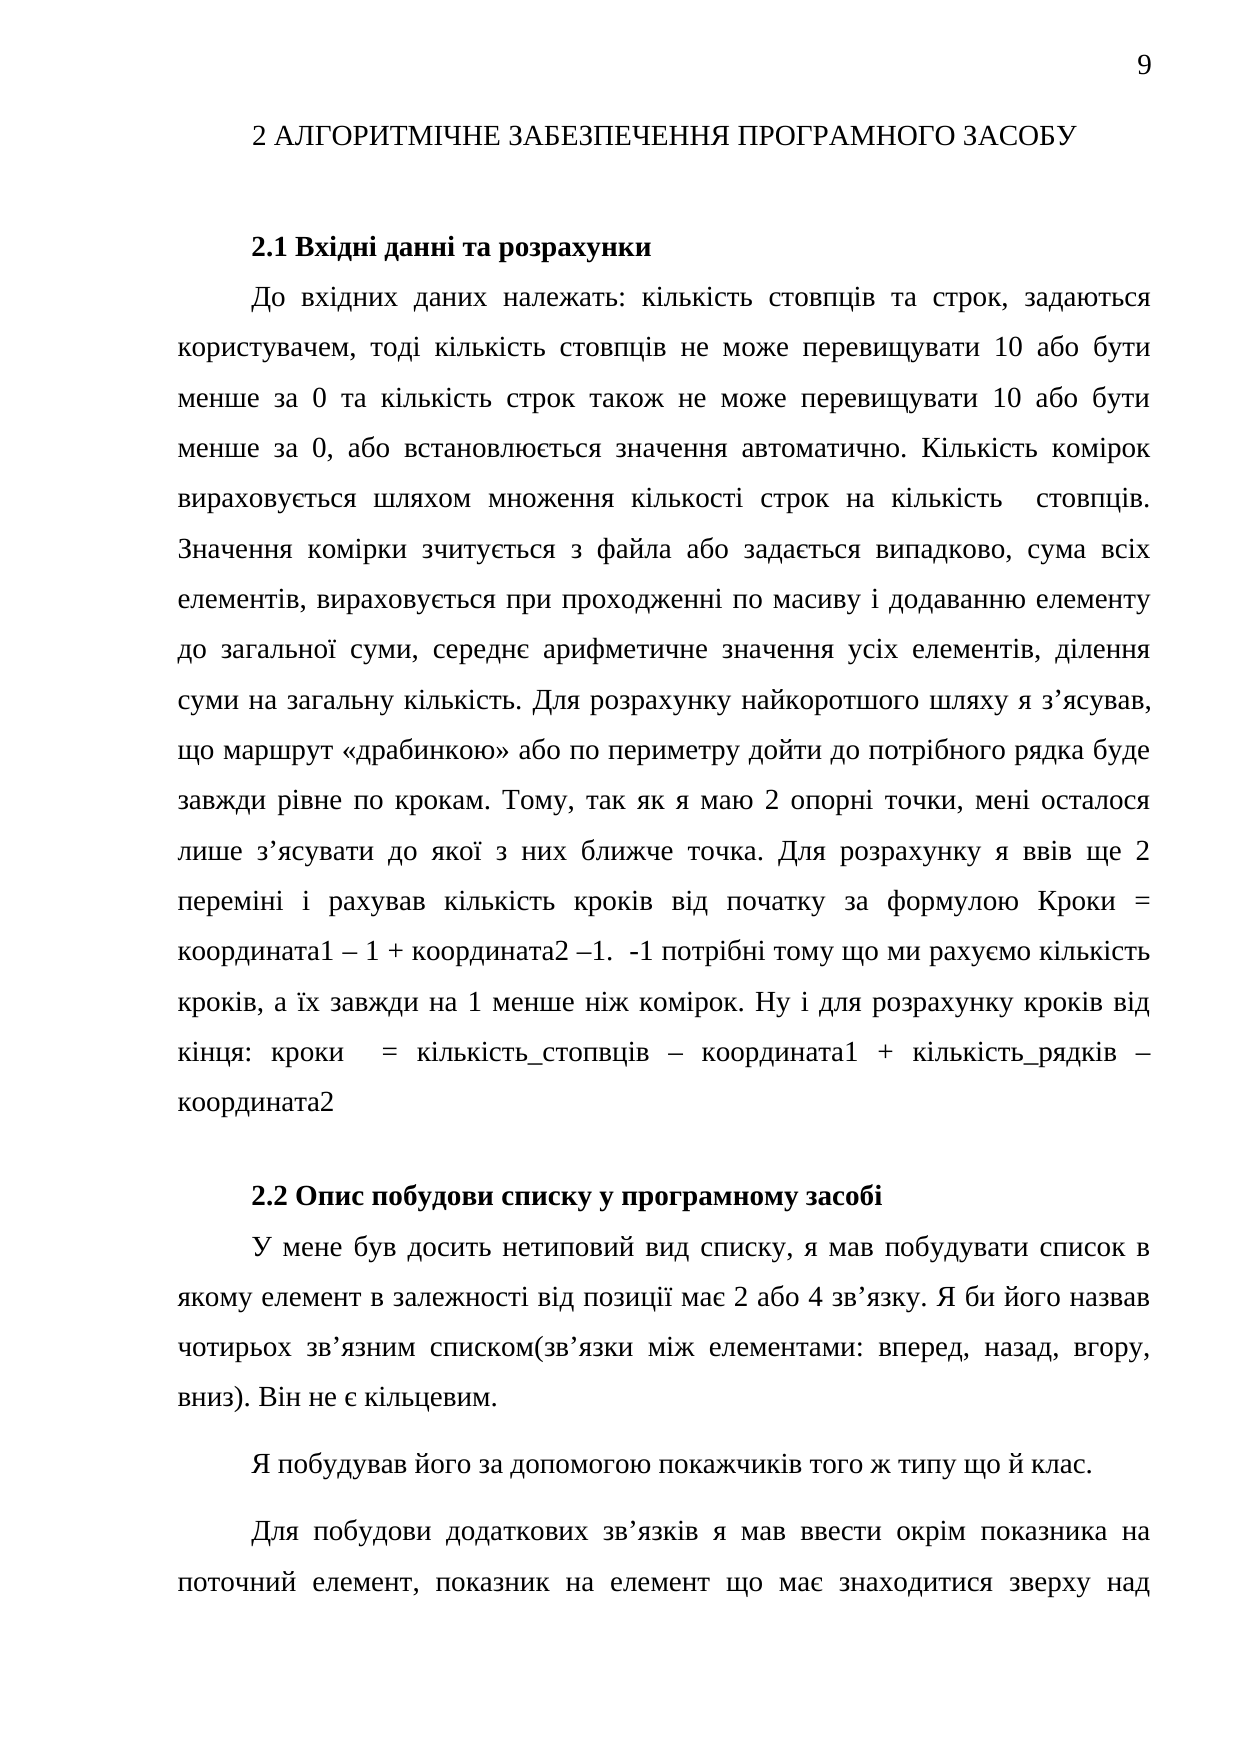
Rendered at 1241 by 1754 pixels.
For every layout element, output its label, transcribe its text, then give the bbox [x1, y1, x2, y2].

subtitle Алгоритмічне забезпечення програмного засобу [177, 118, 1152, 152]
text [177, 1513, 1152, 1597]
text Я побудував його за допомогою покажчиків того ж типу що й клас. [177, 1447, 1152, 1480]
text У мене був досить нетиповий вид списку, я мав побудувати список в якому елемент в залежності від позиції має 2 або 4 зв’язку. Я би його назвав чотирьох зв’язним списком(зв’язки між елементами: вперед, назад, вгору, вниз). Він не є кільцевим. [177, 1229, 1152, 1413]
text До вхідних даних належать: кількість стовпців та строк, задаються користувачем, тоді кількість стовпців не може перевищувати 10 або бути менше за 0 та кількість строк також не може перевищувати 10 або бути менше за 0, або встановлюється значення автоматично. Кількість комірок вираховується шляхом множення кількості строк на кількість стовпців. Значення комірки зчитується з файла або задається випадково, сума всіх елементів, вираховується при проходженні по масиву і додаванню елементу до загальної суми, середнє арифметичне значення усіх елементів, ділення суми на загальну кількість. Для розрахунку найкоротшого шляху я з’ясував, що маршрут «драбинкою» або по периметру дойти до потрібного рядка буде завжди рівне по крокам. Тому, так як я маю 2 опорні точки, мені осталося лише з’ясувати до якої з них ближче точка. Для розрахунку я ввів ще 2 переміні і рахував кількість кроків від початку за формулою Кроки = координата1 – 1 + координата2 –1. -1 потрібні тому що ми рахуємо кількість кроків, а їх завжди на 1 менше ніж комірок. Ну і для розрахунку кроків від кінця: кроки = кількість_стопвців – координата1 + кількість_рядків – координата2 [177, 279, 1152, 1118]
subtitle Вхідні данні та розрахунки [251, 229, 1152, 262]
subtitle Опис побудови списку у програмному засобі [251, 1178, 1152, 1212]
